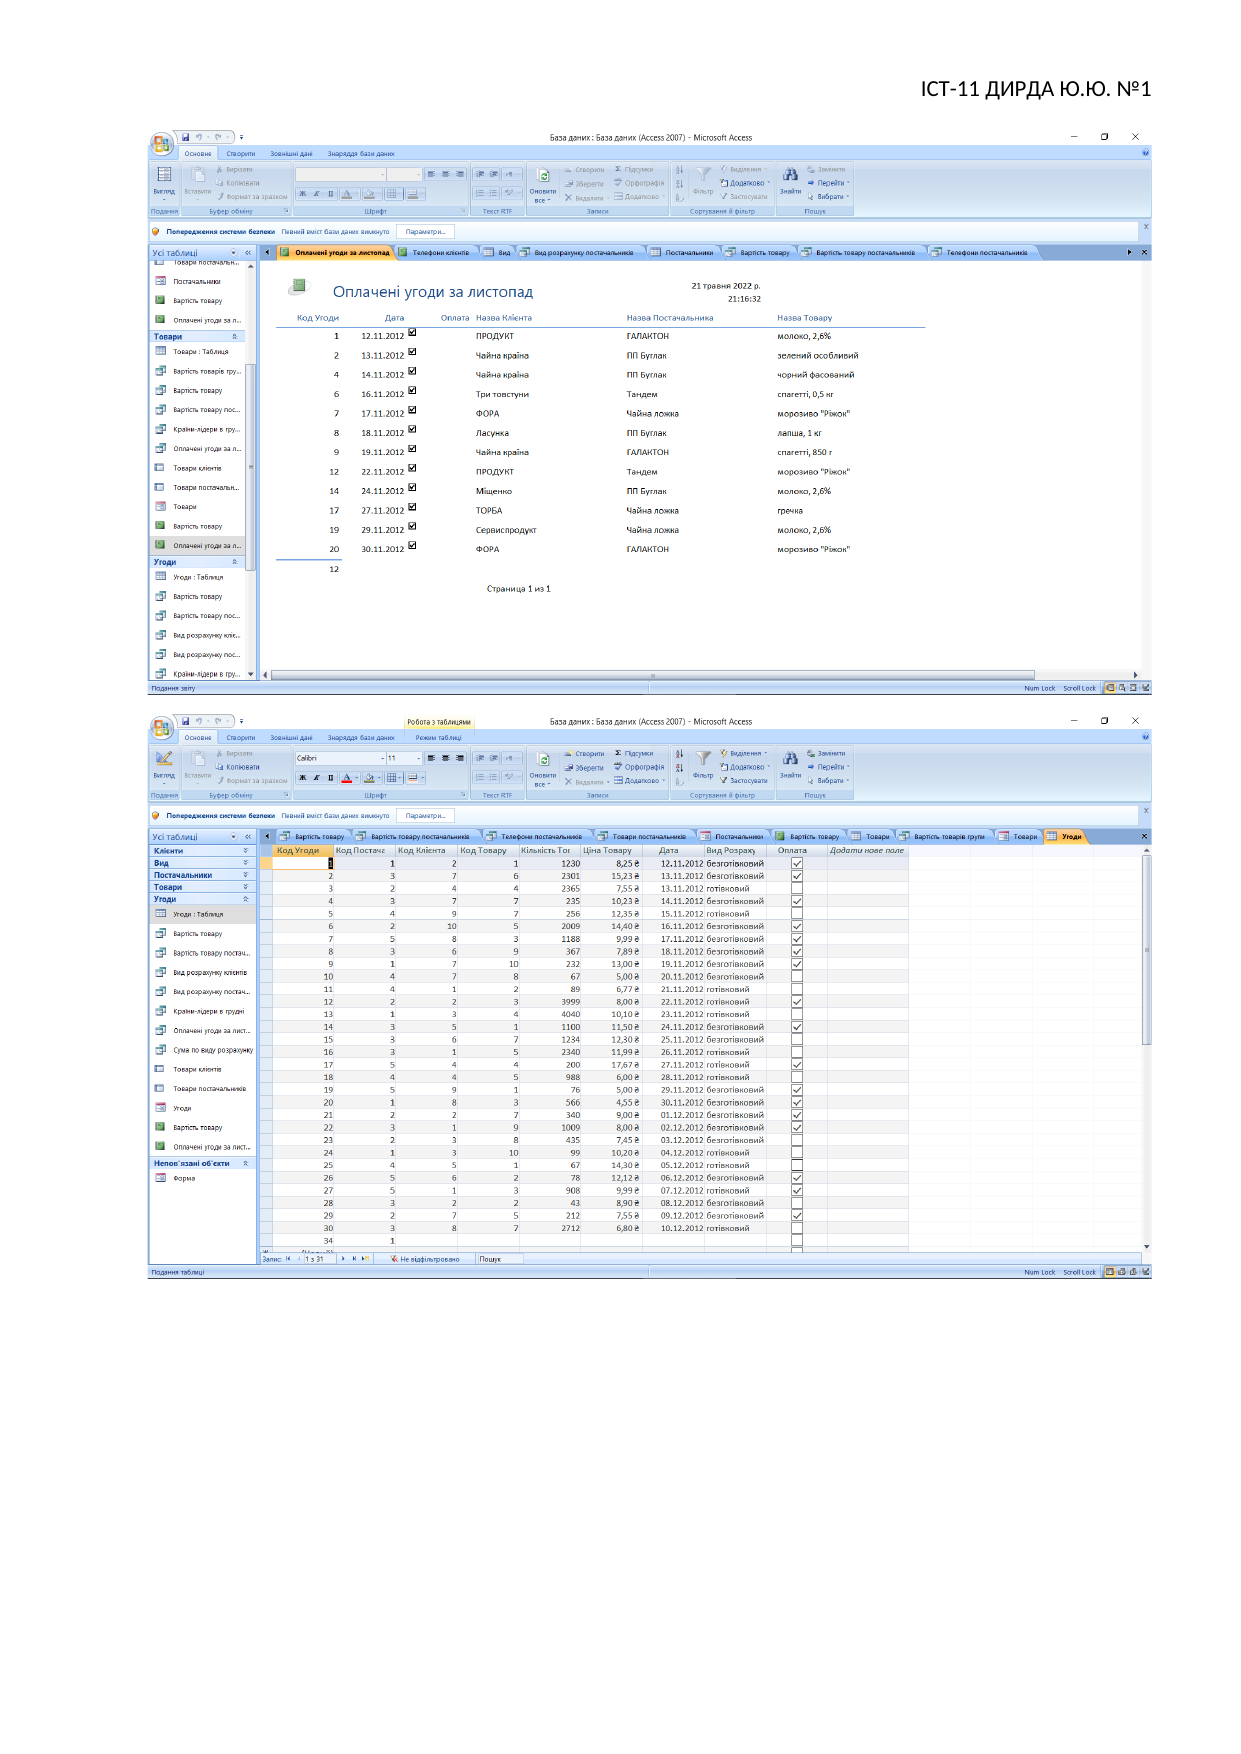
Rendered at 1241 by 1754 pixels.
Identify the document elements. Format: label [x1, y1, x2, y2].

picture [147, 713, 1152, 1279]
picture [147, 129, 1152, 695]
